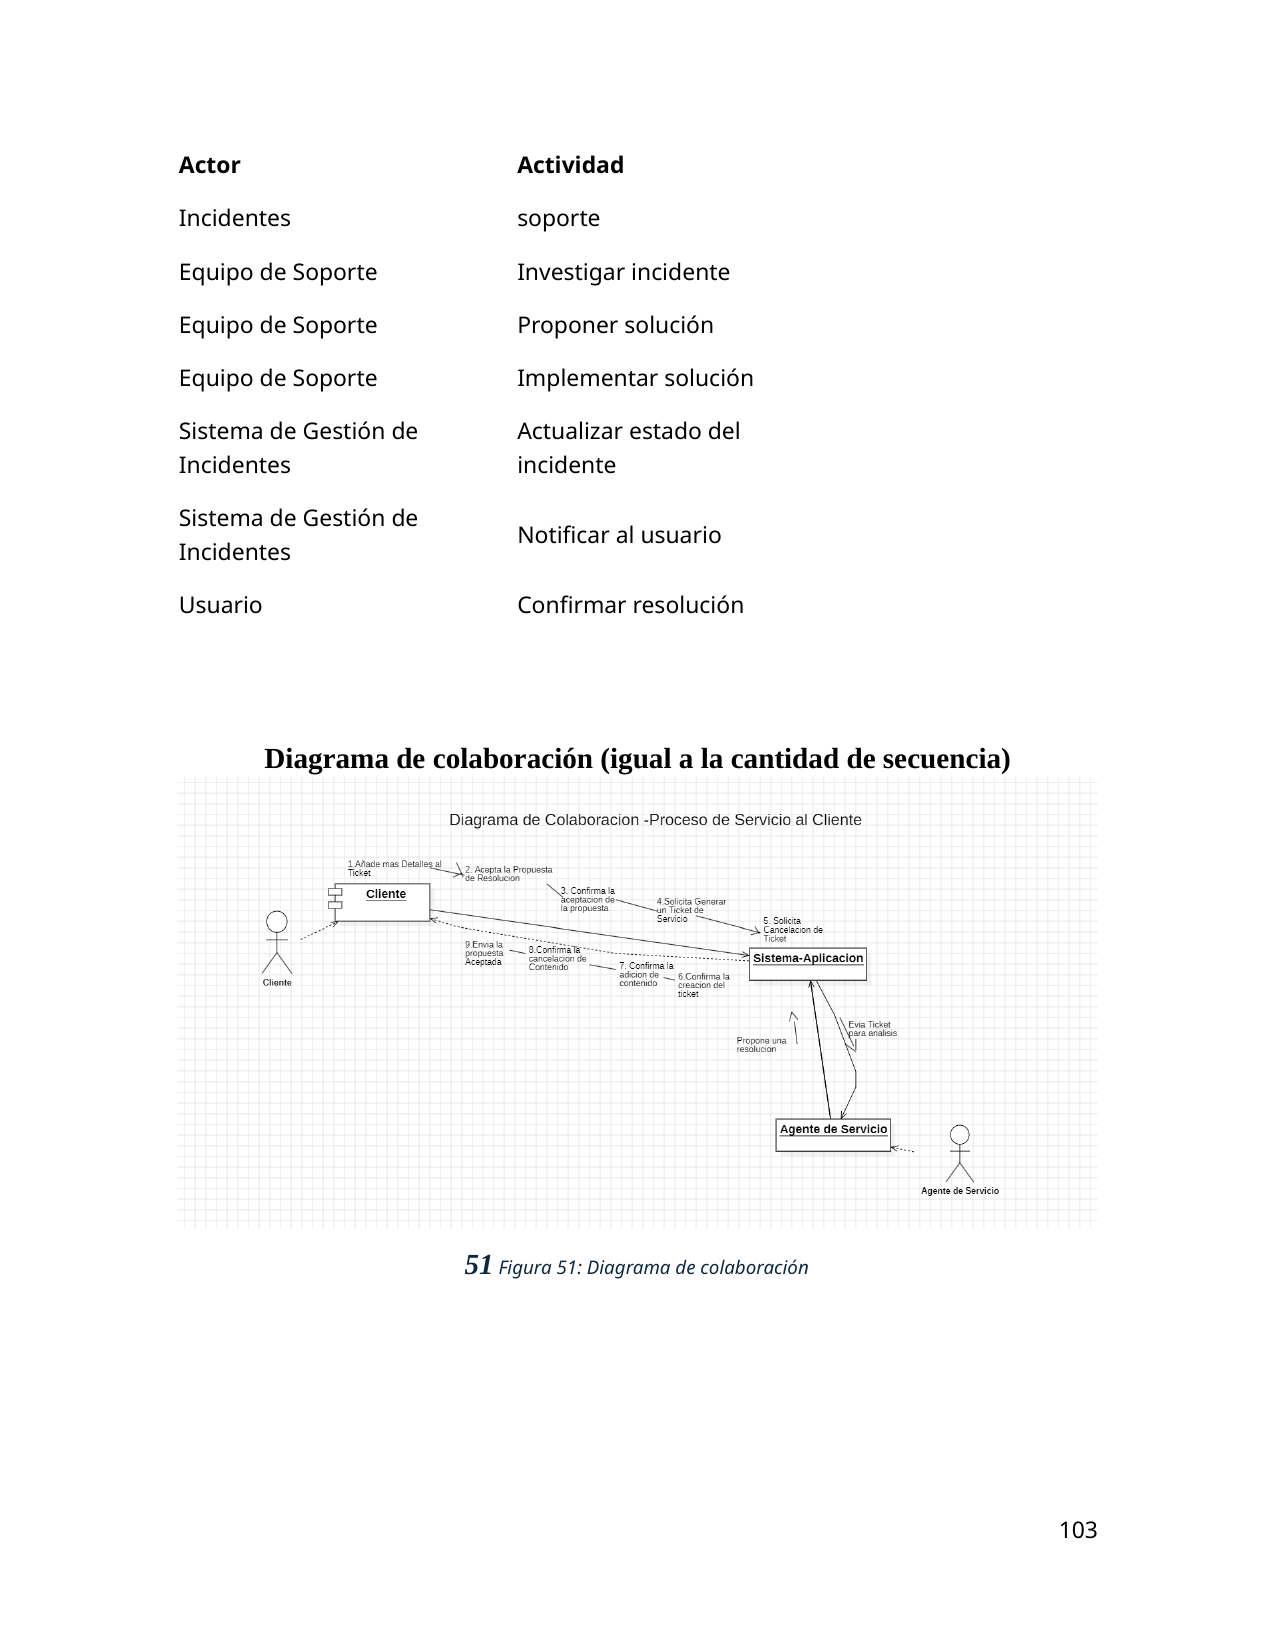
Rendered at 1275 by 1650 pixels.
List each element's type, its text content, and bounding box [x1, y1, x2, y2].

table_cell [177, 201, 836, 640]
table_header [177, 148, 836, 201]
picture [177, 777, 1098, 1229]
text Diagrama de colaboración (igual a la cantidad de secuencia) [177, 741, 1098, 777]
text 51 Figura 51: Diagrama de colaboración [177, 1247, 1098, 1281]
